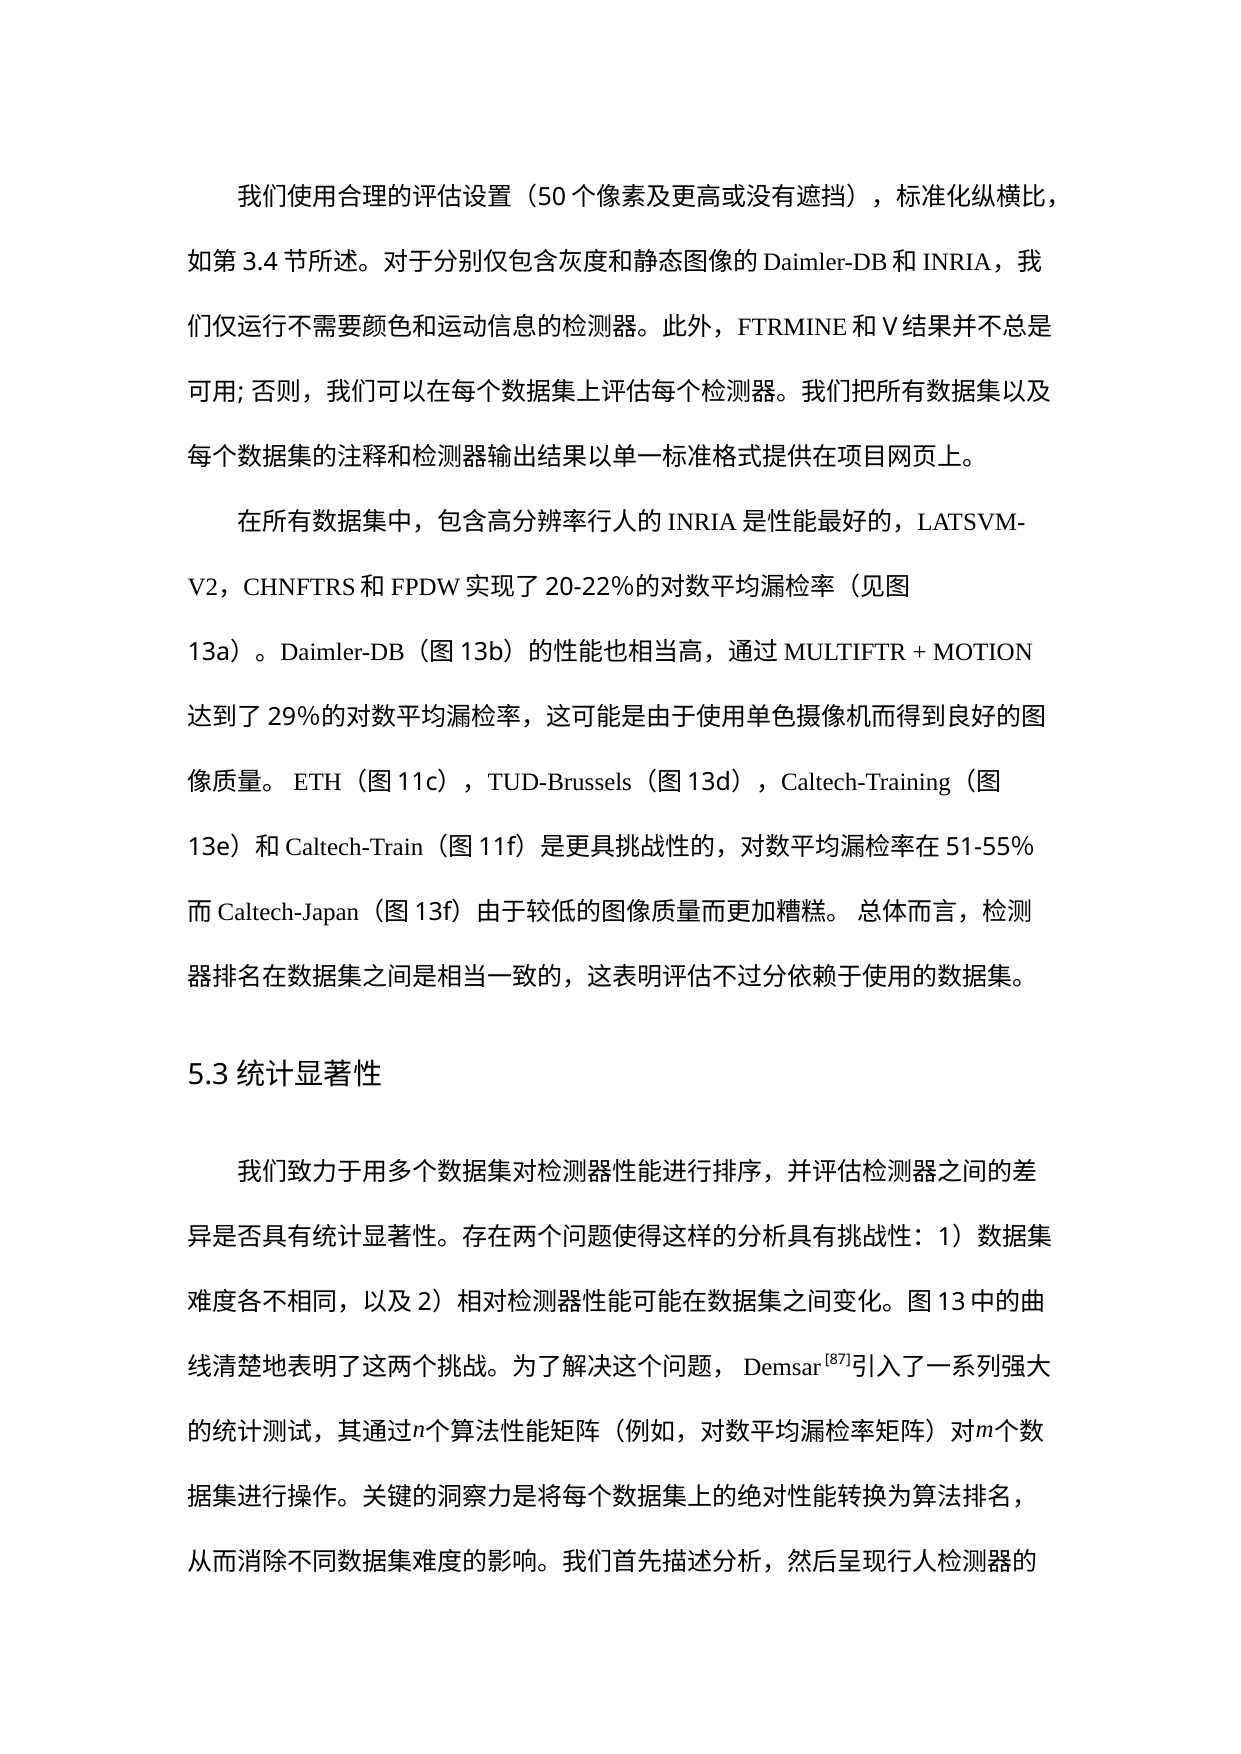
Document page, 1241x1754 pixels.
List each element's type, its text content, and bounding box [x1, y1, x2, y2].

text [187, 162, 1053, 227]
text 我们使用合理的评估设置（50个像素及更高或没有遮挡），标准化纵横比，如第3.4节所述。对于分别仅包含灰度和静态图像的Daimler-DB和INRIA，我们仅运行不需要颜色和运动信息的检测器。此外，FTRMINE和V结果并不总是可用; 否则，我们可以在每个数据集上评估每个检测器。我们把所有数据集以及每个数据集的注释和检测器输出结果以单一标准格式提供在项目网页上。 [187, 227, 1053, 552]
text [187, 1202, 1053, 1592]
subtitle 5.3 统计显著性 [187, 1104, 1053, 1169]
text 在所有数据集中，包含高分辨率行人的INRIA是性能最好的，LATSVM-V2，CHNFTRS和FPDW实现了20-22％的对数平均漏检率（见图13a）。Daimler-DB（图13b）的性能也相当高，通过MULTIFTR + MOTION达到了29％的对数平均漏检率，这可能是由于使用单色摄像机而得到良好的图像质量。 ETH（图11c），TUD-Brussels（图13d），Caltech-Training（图13e）和Caltech-Train（图11f）是更具挑战性的，对数平均漏检率在51-55％ 而Caltech-Japan（图13f）由于较低的图像质量而更加糟糕。 总体而言，检测器排名在数据集之间是相当一致的，这表明评估不过分依赖于使用的数据集。 [187, 552, 1053, 1072]
